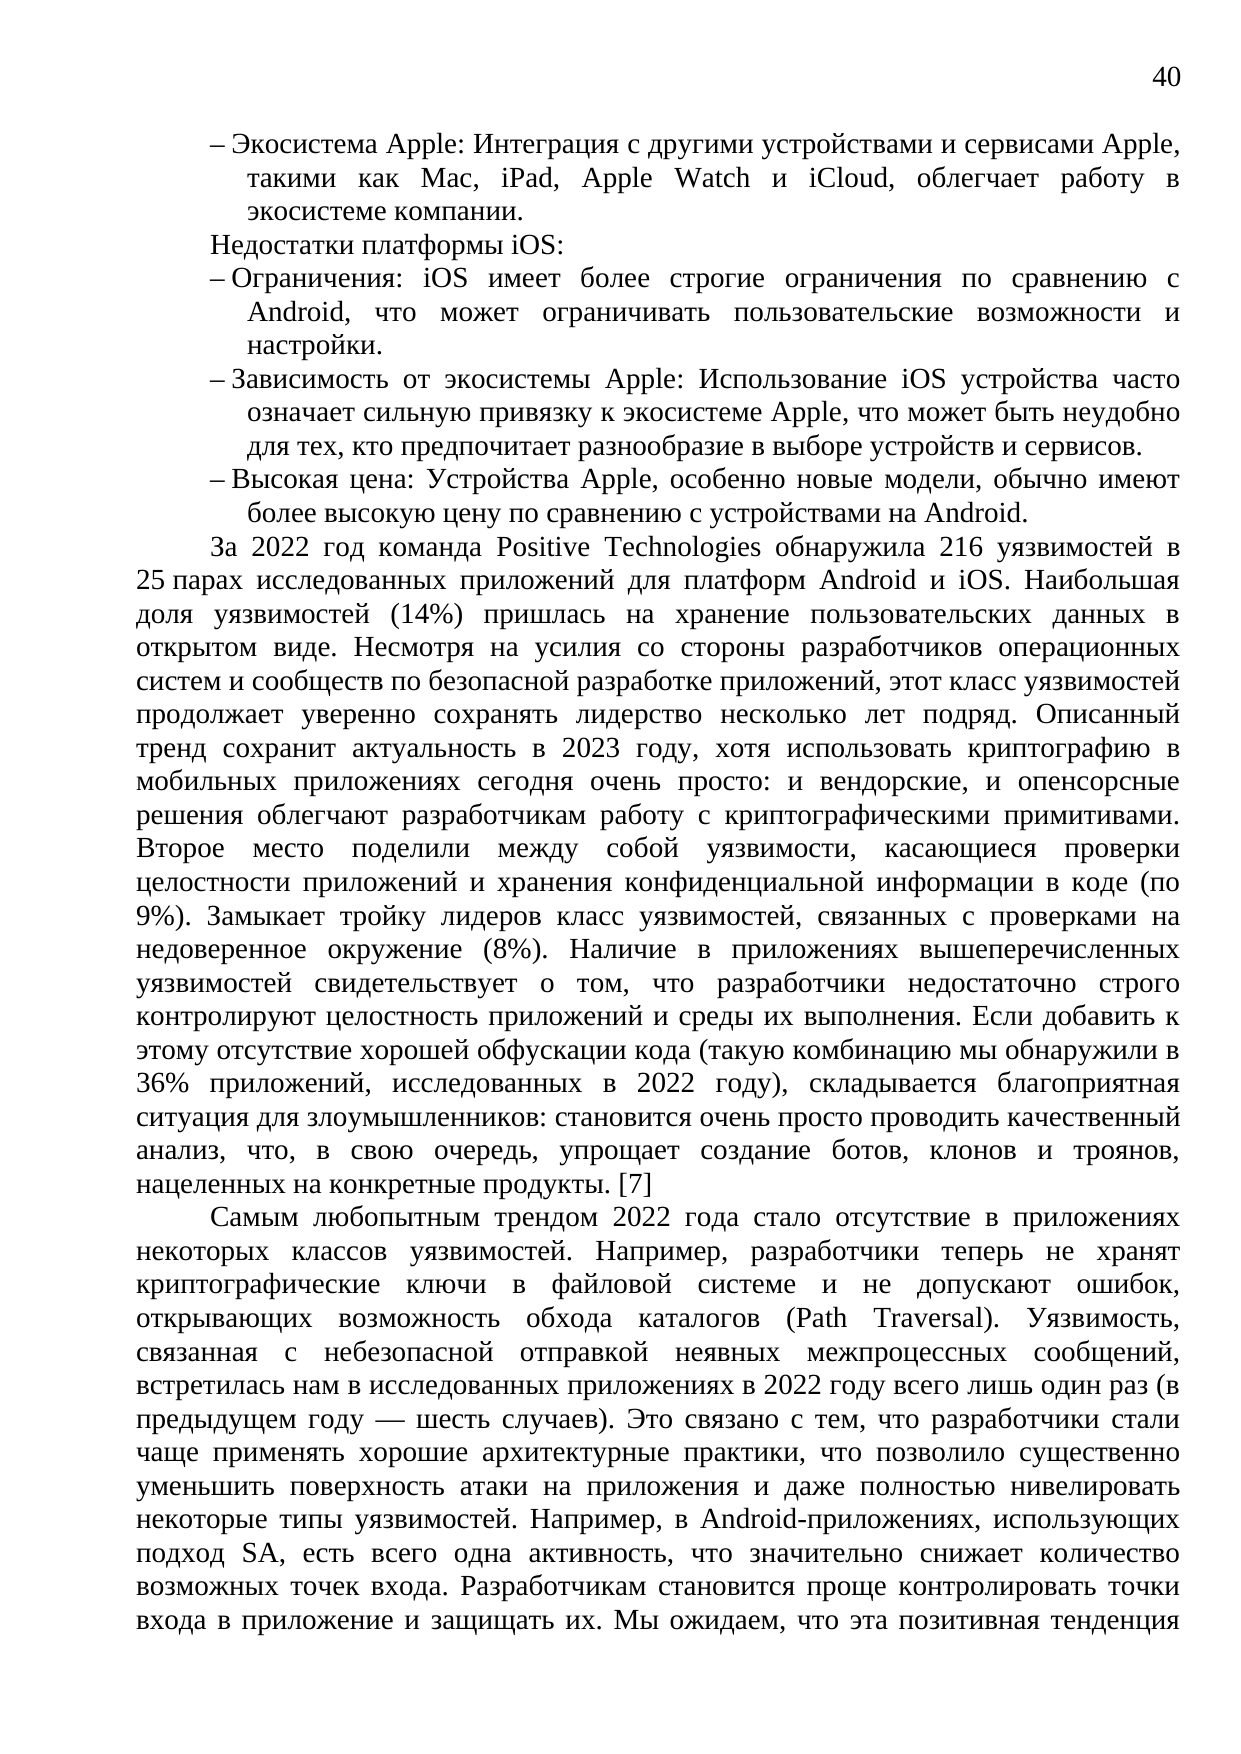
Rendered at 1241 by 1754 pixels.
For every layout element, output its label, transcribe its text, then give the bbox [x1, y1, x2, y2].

list Высокая цена: Устройства Apple, особенно новые модели, обычно имеют более высокую цену по сравнению с устройствами на Android. [210, 462, 1181, 529]
list Экосистема Apple: Интеграция с другими устройствами и сервисами Apple, такими как Mac, iPad, Apple Watch и iCloud, облегчает работу в экосистеме компании. [210, 126, 1181, 227]
list Зависимость от экосистемы Apple: Использование iOS устройства часто означает сильную привязку к экосистеме Apple, что может быть неудобно для тех, кто предпочитает разнообразие в выборе устройств и сервисов. [210, 361, 1181, 462]
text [136, 1199, 1181, 1636]
list Ограничения: iOS имеет более строгие ограничения по сравнению с Android, что может ограничивать пользовательские возможности и настройки. [210, 260, 1181, 361]
text Недостатки платформы iOS: [210, 227, 1181, 260]
text За 2022 год команда Positive Technologies обнаружила 216 уязвимостей в 25 парах исследованных приложений для платформ Android и iOS. Наибольшая доля уязвимостей (14%) пришлась на хранение пользовательских данных в открытом виде. Несмотря на усилия со стороны разработчиков операционных систем и сообществ по безопасной разработке приложений, этот класс уязвимостей продолжает уверенно сохранять лидерство несколько лет подряд. Описанный тренд сохранит актуальность в 2023 году, хотя использовать криптографию в мобильных приложениях сегодня очень просто: и вендорские, и опенсорсные решения облегчают разработчикам работу с криптографическими примитивами. Второе место поделили между собой уязвимости, касающиеся проверки целостности приложений и хранения конфиденциальной информации в коде (по 9%). Замыкает тройку лидеров класс уязвимостей, связанных с проверками на недоверенное окружение (8%). Наличие в приложениях вышеперечисленных уязвимостей свидетельствует о том, что разработчики недостаточно строго контролируют целостность приложений и среды их выполнения. Если добавить к этому отсутствие хорошей обфускации кода (такую комбинацию мы обнаружили в 36% приложений, исследованных в 2022 году), складывается благоприятная ситуация для злоумышленников: становится очень просто проводить качественный анализ, что, в свою очередь, упрощает создание ботов, клонов и троянов, нацеленных на конкретные продукты. [7] [136, 529, 1181, 1199]
